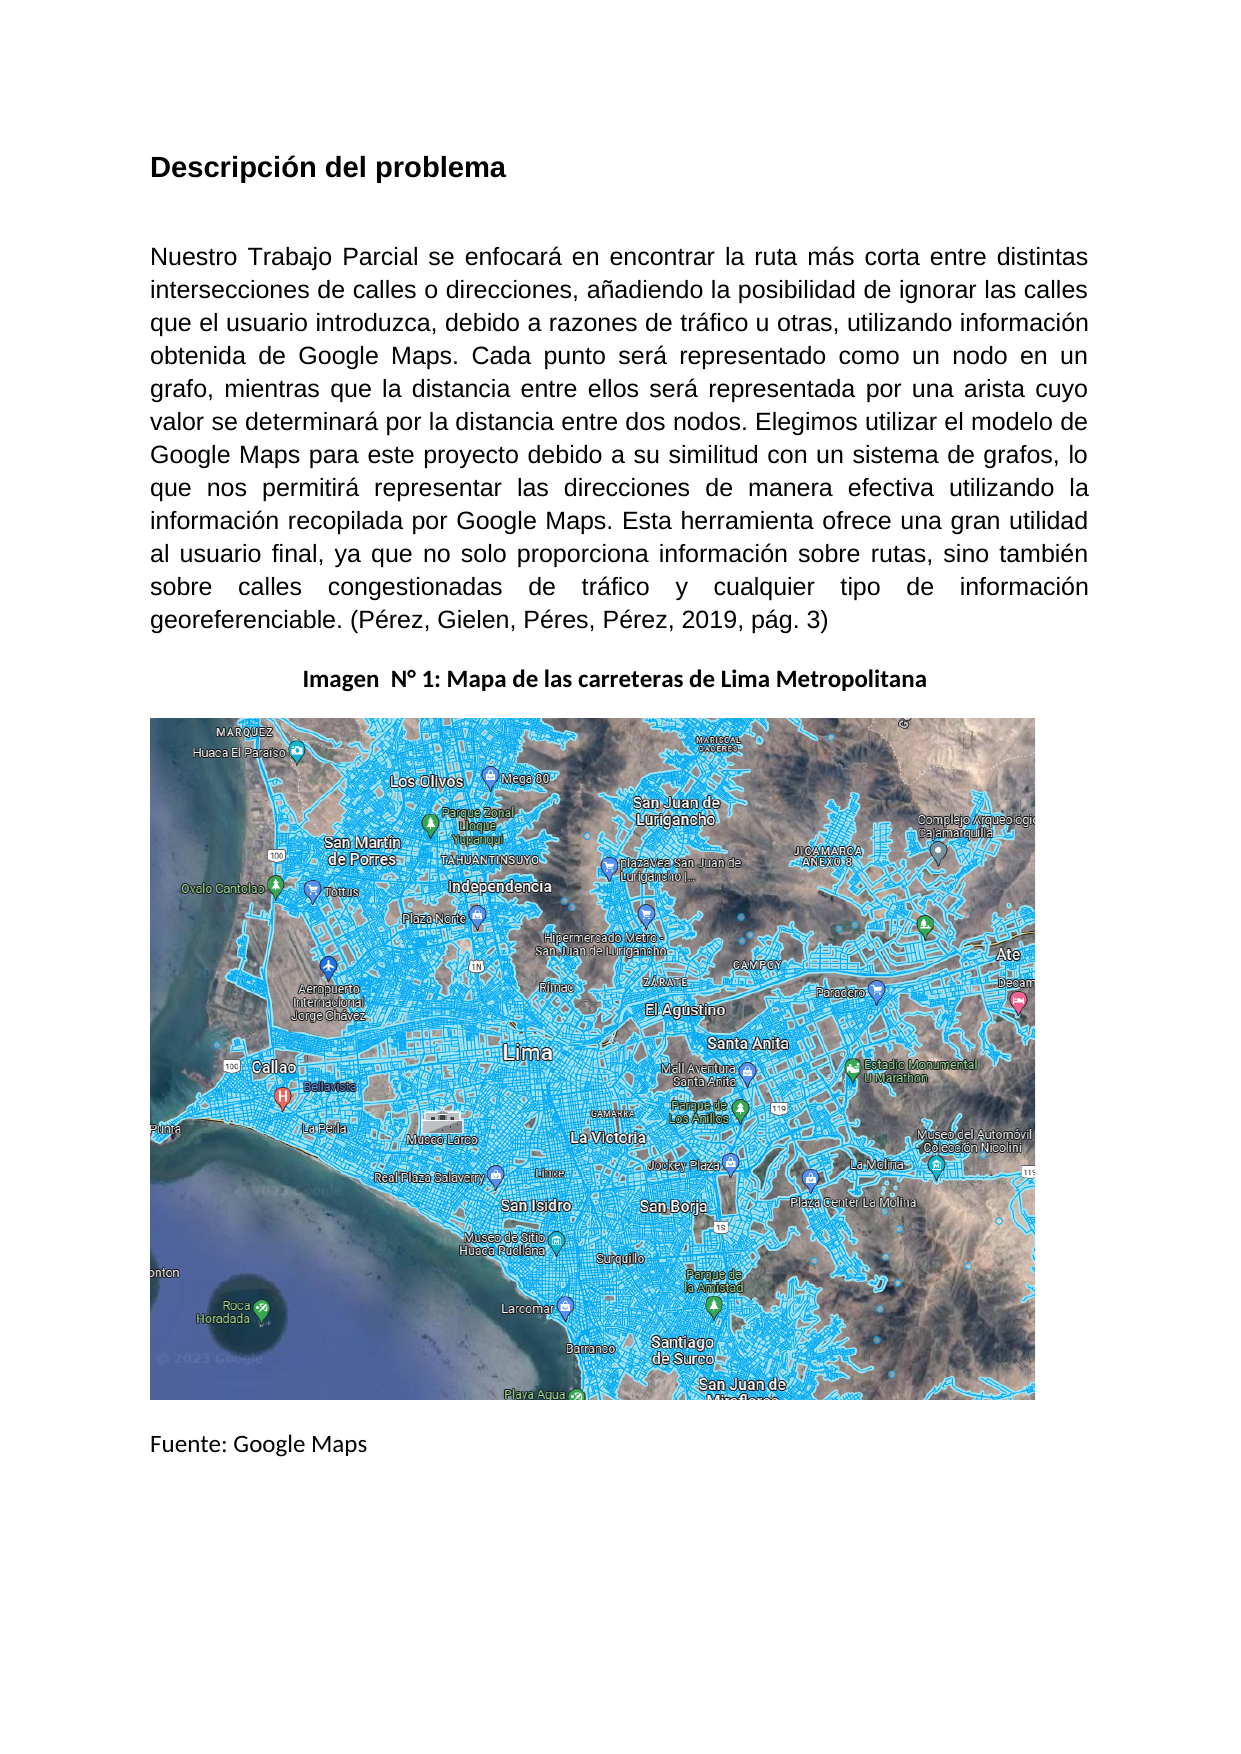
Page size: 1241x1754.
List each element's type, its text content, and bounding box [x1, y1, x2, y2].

picture [454, 1086, 476, 1104]
picture [792, 1103, 799, 1112]
picture [199, 1101, 209, 1110]
picture [301, 879, 367, 927]
picture [728, 1309, 752, 1342]
picture [402, 1069, 418, 1081]
picture [636, 1196, 741, 1253]
picture [698, 1260, 711, 1269]
picture [530, 1145, 546, 1163]
picture [602, 1333, 641, 1358]
picture [381, 735, 394, 748]
picture [580, 1154, 588, 1163]
picture [707, 1145, 716, 1155]
picture [588, 1244, 594, 1251]
picture [429, 1213, 442, 1222]
picture [490, 1132, 501, 1139]
picture [484, 1161, 505, 1196]
picture [620, 1072, 635, 1092]
picture [589, 1193, 599, 1205]
picture [689, 1392, 703, 1400]
picture [743, 1076, 790, 1150]
picture [379, 718, 391, 733]
picture [353, 797, 360, 805]
picture [647, 1248, 656, 1257]
picture [568, 1061, 576, 1068]
picture [507, 1107, 515, 1117]
picture [480, 760, 501, 800]
picture [407, 758, 423, 767]
picture [429, 937, 501, 996]
picture [673, 996, 683, 1004]
picture [428, 992, 433, 1000]
picture [562, 1096, 571, 1103]
picture [454, 793, 465, 800]
picture [602, 1150, 609, 1157]
picture [781, 999, 791, 1005]
text Fuente: Google Maps [150, 1428, 1080, 1459]
picture [369, 887, 373, 903]
picture [337, 1156, 347, 1166]
picture [489, 1140, 495, 1150]
picture [564, 1028, 582, 1038]
picture [501, 1088, 511, 1100]
picture [798, 1101, 805, 1108]
picture [497, 747, 502, 758]
picture [359, 1020, 557, 1068]
picture [542, 1067, 551, 1077]
picture [578, 1020, 586, 1029]
picture [620, 1160, 637, 1167]
picture [789, 1041, 809, 1066]
picture [757, 1337, 765, 1343]
picture [544, 1269, 558, 1276]
picture [419, 1066, 431, 1079]
picture [750, 1034, 790, 1055]
picture [740, 1222, 748, 1235]
picture [583, 1244, 649, 1274]
picture [423, 732, 430, 741]
picture [850, 1013, 888, 1053]
picture [702, 1190, 710, 1199]
picture [470, 789, 475, 797]
picture [702, 759, 709, 772]
picture [891, 1029, 898, 1037]
picture [327, 915, 347, 938]
picture [632, 1241, 645, 1250]
picture [787, 1108, 814, 1138]
picture [512, 1072, 528, 1079]
picture [477, 1059, 496, 1076]
picture [308, 851, 321, 864]
picture [320, 1137, 326, 1145]
picture [565, 1114, 584, 1122]
picture [414, 1079, 429, 1089]
picture [753, 1153, 759, 1161]
picture [486, 947, 495, 956]
picture [541, 1292, 547, 1300]
picture [632, 1165, 644, 1171]
picture [566, 1265, 578, 1274]
picture [399, 718, 436, 744]
picture [548, 1023, 557, 1031]
picture [652, 1233, 665, 1242]
picture [520, 1178, 539, 1195]
picture [461, 1064, 474, 1071]
picture [702, 770, 722, 790]
picture [599, 1380, 614, 1400]
picture [449, 1198, 467, 1220]
picture [442, 1062, 459, 1088]
picture [666, 1233, 673, 1239]
picture [600, 1230, 607, 1236]
picture [590, 1394, 599, 1400]
picture [463, 728, 468, 737]
picture [312, 922, 333, 944]
picture [458, 741, 467, 753]
picture [765, 1058, 778, 1076]
picture [326, 1153, 335, 1163]
picture [618, 1285, 626, 1296]
picture [235, 1109, 247, 1120]
picture [504, 1130, 509, 1138]
picture [447, 759, 460, 772]
picture [531, 1085, 542, 1103]
picture [546, 1279, 567, 1298]
picture [434, 744, 442, 752]
picture [515, 1013, 523, 1019]
picture [433, 1156, 442, 1163]
picture [541, 1189, 554, 1198]
picture [514, 1153, 532, 1167]
picture [383, 811, 395, 823]
picture [346, 1062, 357, 1074]
picture [584, 1105, 592, 1111]
picture [520, 1174, 533, 1179]
picture [251, 1046, 360, 1113]
picture [367, 1129, 391, 1151]
picture [604, 1205, 615, 1223]
picture [461, 985, 478, 1000]
picture [340, 1099, 350, 1104]
picture [563, 1107, 570, 1114]
picture [868, 1012, 873, 1021]
picture [514, 1110, 550, 1140]
picture [586, 1043, 598, 1047]
picture [421, 813, 453, 840]
picture [740, 1117, 760, 1139]
picture [423, 1085, 440, 1094]
picture [366, 967, 380, 977]
picture [375, 871, 398, 892]
picture [431, 1093, 445, 1101]
picture [648, 1287, 655, 1293]
picture [772, 1007, 780, 1016]
picture [384, 987, 390, 999]
picture [573, 1168, 582, 1190]
picture [439, 797, 448, 805]
text Imagen N° 1: Mapa de las carreteras de Lima Metropolitana [150, 663, 1080, 694]
picture [464, 770, 473, 785]
picture [502, 1005, 523, 1016]
picture [590, 1162, 613, 1185]
picture [375, 999, 413, 1033]
picture [371, 1154, 484, 1193]
picture [446, 752, 454, 759]
picture [774, 1057, 790, 1075]
picture [632, 1229, 638, 1242]
picture [683, 764, 701, 794]
picture [428, 745, 433, 753]
picture [429, 1010, 440, 1018]
picture [796, 1088, 803, 1098]
picture [783, 1010, 791, 1018]
picture [328, 1106, 338, 1113]
picture [662, 1285, 671, 1291]
picture [377, 926, 385, 931]
picture [298, 901, 307, 910]
picture [551, 995, 571, 1014]
picture [419, 930, 426, 936]
picture [336, 876, 345, 882]
picture [481, 718, 491, 727]
picture [739, 1343, 762, 1359]
picture [551, 1145, 563, 1155]
picture [705, 718, 719, 723]
picture [691, 1361, 807, 1400]
picture [433, 800, 442, 814]
picture [616, 1086, 631, 1098]
picture [229, 1092, 248, 1106]
picture [616, 1221, 621, 1231]
picture [464, 1017, 470, 1025]
picture [641, 1114, 654, 1126]
picture [212, 1100, 217, 1109]
picture [417, 769, 425, 776]
picture [672, 1181, 688, 1195]
picture [526, 1066, 536, 1086]
picture [298, 1101, 321, 1116]
picture [413, 1162, 421, 1170]
picture [620, 1359, 630, 1367]
picture [494, 1189, 530, 1217]
picture [768, 1000, 777, 1007]
picture [505, 1166, 516, 1173]
picture [612, 1167, 645, 1190]
picture [709, 1186, 715, 1200]
text Descripción del problema [150, 150, 1090, 183]
picture [376, 948, 386, 956]
picture [746, 1200, 754, 1211]
picture [365, 807, 373, 814]
picture [520, 1097, 527, 1105]
picture [543, 1012, 566, 1028]
picture [721, 1126, 738, 1145]
picture [738, 1061, 765, 1087]
picture [370, 778, 384, 799]
picture [150, 718, 617, 1400]
picture [697, 718, 702, 726]
picture [496, 969, 502, 980]
picture [730, 1378, 766, 1392]
picture [407, 976, 421, 985]
picture [487, 939, 494, 945]
picture [350, 1138, 357, 1148]
picture [707, 1036, 750, 1053]
picture [608, 1158, 617, 1167]
picture [434, 1070, 440, 1084]
picture [551, 1083, 558, 1089]
picture [780, 1342, 799, 1374]
picture [571, 1280, 579, 1289]
picture [831, 1113, 843, 1122]
picture [580, 1058, 590, 1065]
picture [845, 1034, 850, 1044]
picture [489, 1109, 499, 1116]
picture [336, 1140, 344, 1146]
picture [324, 869, 339, 876]
picture [442, 929, 455, 941]
picture [527, 1027, 553, 1040]
picture [668, 1136, 680, 1146]
picture [608, 1363, 618, 1367]
picture [788, 1068, 820, 1086]
picture [605, 1273, 615, 1278]
picture [375, 1064, 391, 1071]
picture [535, 1168, 571, 1181]
picture [568, 1012, 576, 1022]
picture [442, 718, 451, 727]
picture [619, 1195, 627, 1204]
picture [713, 756, 720, 764]
picture [348, 1167, 356, 1174]
picture [681, 1244, 688, 1255]
picture [740, 1338, 747, 1349]
picture [498, 1122, 505, 1129]
picture [594, 1147, 604, 1153]
picture [579, 1239, 588, 1245]
picture [614, 1333, 731, 1400]
picture [392, 936, 406, 947]
picture [561, 1025, 568, 1032]
picture [406, 802, 416, 811]
picture [598, 1292, 615, 1306]
picture [773, 1348, 779, 1357]
picture [568, 1092, 752, 1226]
text Nuestro Trabajo Parcial se enfocará en encontrar la ruta más corta entre distintas intersecciones de calles o direcciones, añadiendo la posibilidad de ignorar las calles que el usuario introduzca, debido a razones de tráfico u otras, utilizando información obtenida de Google Maps. Cada punto será representado como un nodo en un grafo, mientras que la distancia entre ellos será representada por una arista cuyo valor se determinará por la distancia entre dos nodos. Elegimos utilizar el modelo de Google Maps para este proyecto debido a su similitud con un sistema de grafos, lo que nos permitirá representar las direcciones de manera efectiva utilizando la información recopilada por Google Maps. Esta herramienta ofrece una gran utilidad al usuario final, ya que no solo proporciona información sobre rutas, sino también sobre calles congestionadas de tráfico y cualquier tipo de información georeferenciable. (Pérez, Gielen, Péres, Pérez, 2019, pág. 3) [150, 242, 1090, 634]
picture [603, 1064, 621, 1086]
picture [760, 1354, 773, 1377]
picture [420, 952, 440, 964]
picture [838, 1017, 855, 1031]
picture [393, 991, 400, 1005]
picture [379, 1007, 392, 1023]
picture [566, 1242, 574, 1247]
picture [646, 1226, 651, 1238]
picture [393, 1071, 400, 1079]
picture [482, 1085, 491, 1090]
picture [387, 763, 464, 816]
picture [582, 1213, 596, 1227]
picture [631, 1298, 636, 1308]
picture [386, 759, 393, 770]
picture [636, 1352, 644, 1357]
picture [394, 746, 406, 752]
picture [476, 754, 484, 769]
picture [486, 1091, 498, 1104]
picture [388, 718, 400, 724]
picture [443, 1010, 450, 1017]
picture [791, 996, 818, 1016]
picture [358, 1167, 368, 1176]
picture [461, 721, 475, 726]
picture [787, 1017, 805, 1029]
picture [590, 1236, 600, 1242]
picture [564, 1041, 574, 1051]
picture [217, 1094, 226, 1106]
picture [500, 772, 532, 786]
picture [494, 718, 503, 728]
picture [751, 1358, 759, 1366]
picture [293, 865, 301, 875]
picture [383, 718, 1036, 1400]
picture [431, 733, 439, 738]
picture [460, 1078, 469, 1084]
